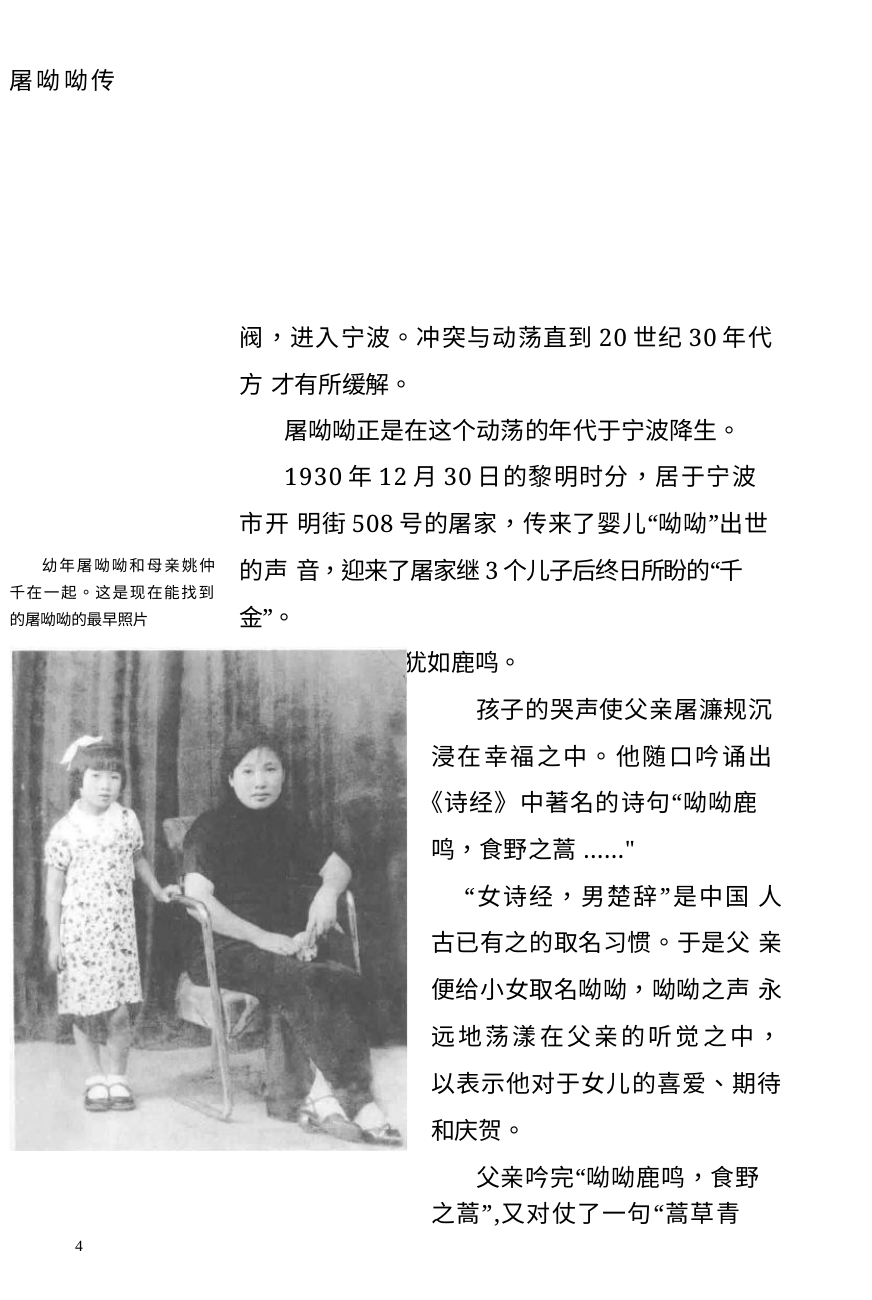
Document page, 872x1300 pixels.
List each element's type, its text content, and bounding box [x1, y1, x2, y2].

text 哭声呦呦，犹如鹿鸣。 [408, 648, 782, 678]
text 1930年12月30日的黎明时分，居于宁波市开 明街508号的屠家，传来了婴儿“呦呦”出世的声 音，迎来了屠家继3个儿子后终日所盼的“千金”。 [239, 460, 775, 633]
text 幼年屠呦呦和母亲姚仲 千在一起。这是现在能找到 的屠呦呦的最早照片 [9, 554, 215, 630]
text 《诗经》中著名的诗句“呦呦鹿 鸣，食野之蒿 ……" [419, 786, 773, 865]
text 阀，进入宁波。冲突与动荡直到20世纪30年代方 才有所缓解。 [239, 321, 774, 401]
text “女诗经，男楚辞”是中国 人古已有之的取名习惯。于是父 亲便给小女取名呦呦，呦呦之声 永远地荡漾在父亲的听觉之中， 以表示他对于女儿的喜爱、期待 和庆贺。 [431, 879, 782, 1146]
text 屠呦呦传 [9, 68, 782, 101]
text 屠呦呦正是在这个动荡的年代于宁波降生。 [284, 415, 782, 445]
text 父亲吟完“呦呦鹿鸣，食野 之蒿”,又对仗了一句“蒿草青 [431, 1161, 774, 1230]
text 孩子的哭声使父亲屠濂规沉 浸在幸福之中。他随口吟诵出 [431, 693, 776, 772]
picture [9, 646, 408, 1151]
